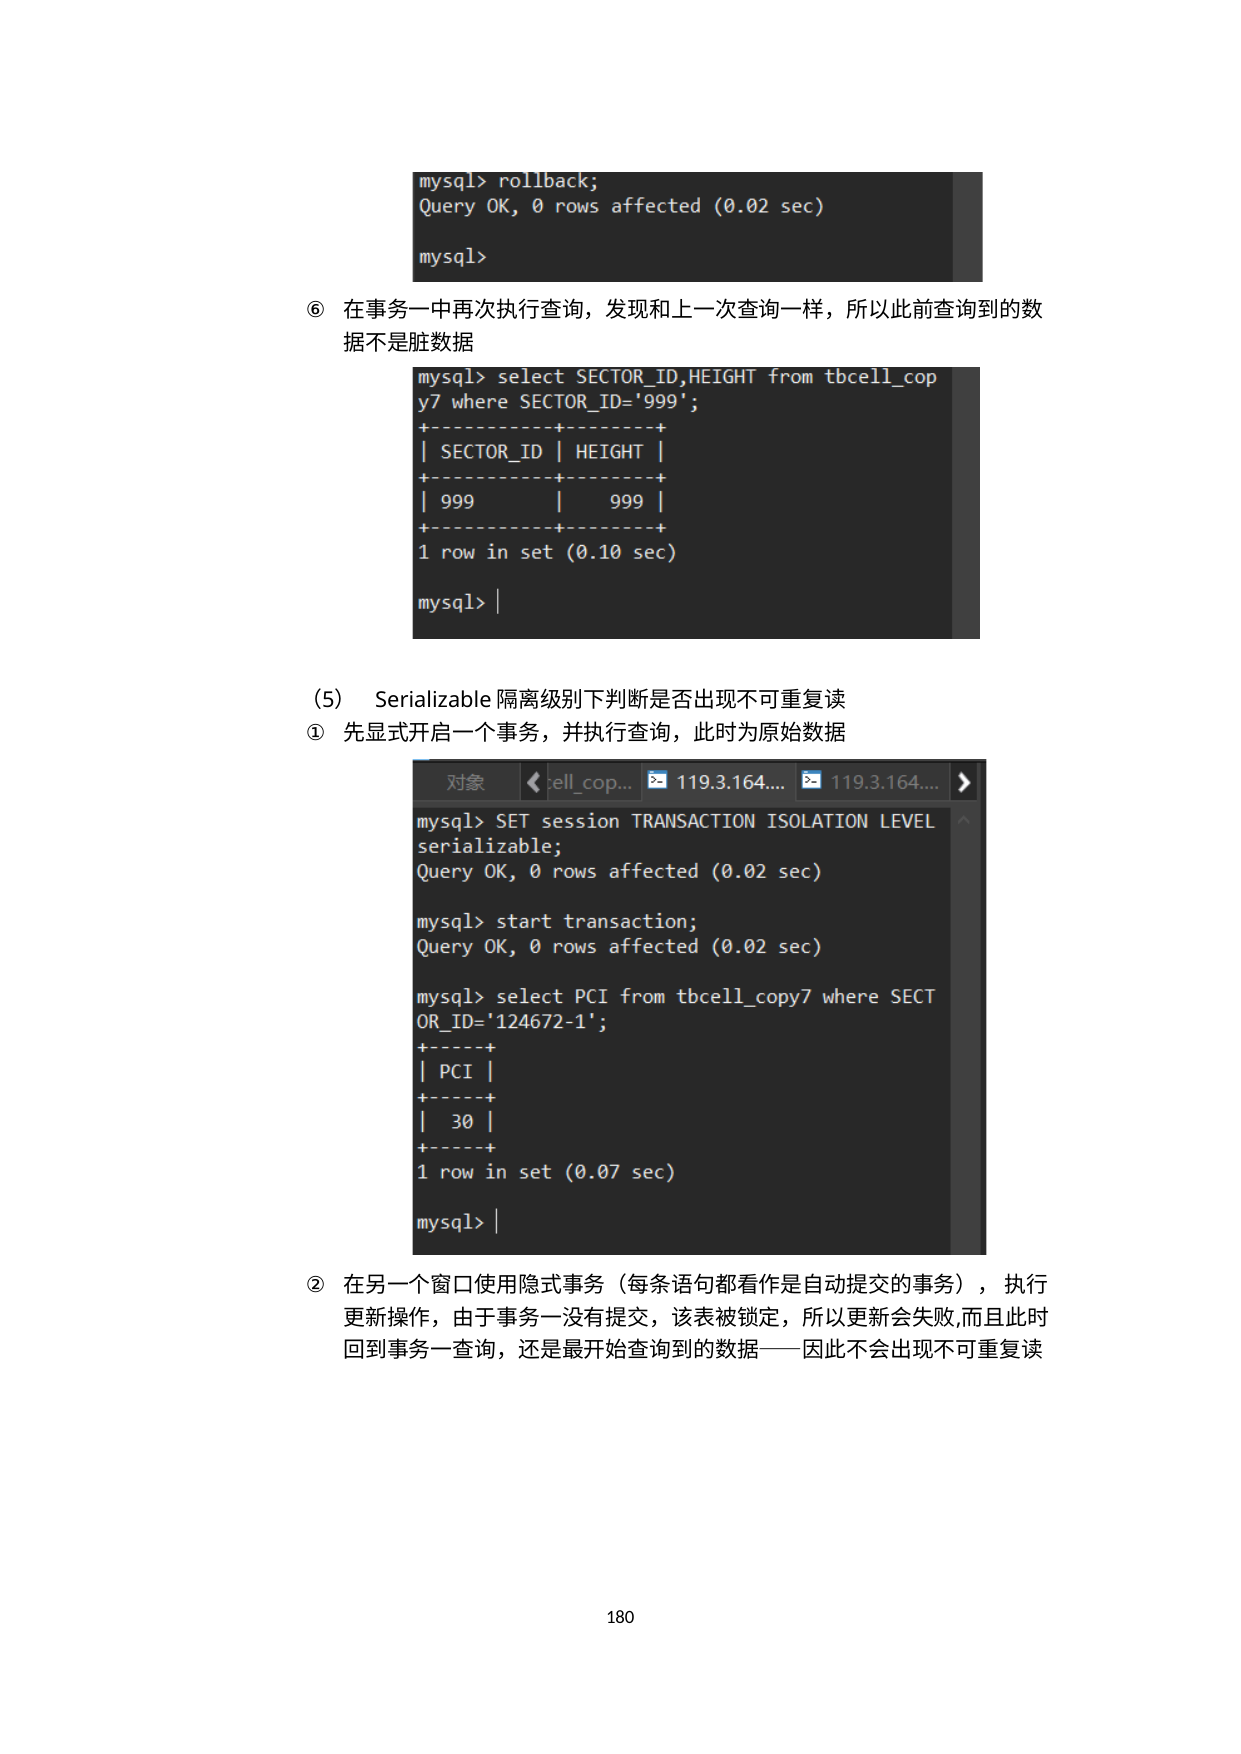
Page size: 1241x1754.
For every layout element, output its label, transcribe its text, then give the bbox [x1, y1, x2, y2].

picture [412, 367, 980, 639]
picture [412, 172, 983, 282]
list 在事务一中再次执行查询，发现和上一次查询一样，所以此前查询到的数据不是脏数据 [306, 292, 1053, 357]
list 在另一个窗口使用隐式事务（每条语句都看作是自动提交的事务）， 执行更新操作，由于事务一没有提交，该表被锁定，所以更新会失败,而且此时回到事务一查询，还是最开始查询到的数据——因此不会出现不可重复读 [306, 1267, 1053, 1364]
list Serializable隔离级别下判断是否出现不可重复读 [300, 682, 1053, 714]
list 先显式开启一个事务，并执行查询，此时为原始数据 [306, 714, 1053, 747]
picture [412, 759, 987, 1255]
